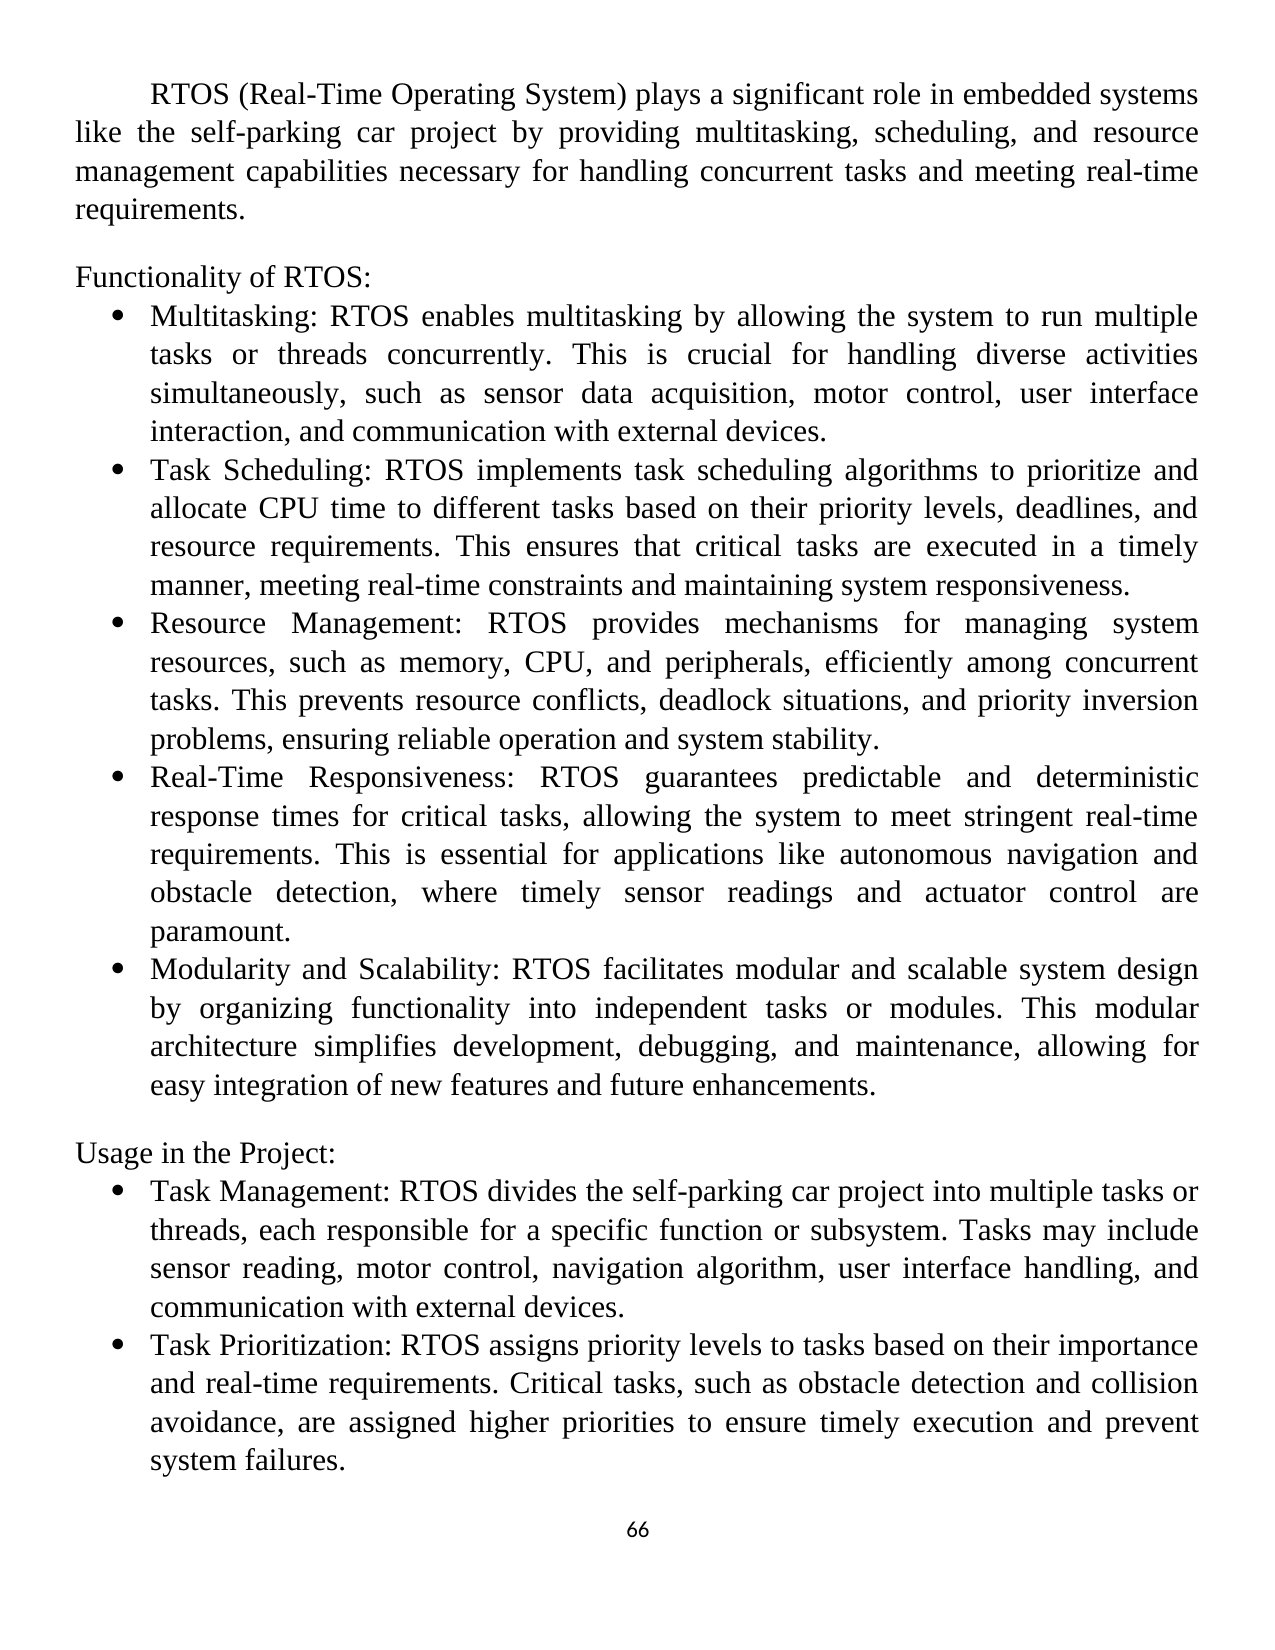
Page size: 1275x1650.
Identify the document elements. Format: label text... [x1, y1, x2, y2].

list Task Management: RTOS divides the self-parking car project into multiple tasks or threads, each responsible for a specific function or subsystem. Tasks may include sensor reading, motor control, navigation algorithm, user interface handling, and communication with external devices. [112, 1173, 1200, 1324]
list Resource Management: RTOS provides mechanisms for managing system resources, such as memory, CPU, and peripherals, efficiently among concurrent tasks. This prevents resource conflicts, deadlock situations, and priority inversion problems, ensuring reliable operation and system stability. [112, 604, 1200, 756]
list Task Scheduling: RTOS implements task scheduling algorithms to prioritize and allocate CPU time to different tasks based on their priority levels, deadlines, and resource requirements. This ensures that critical tasks are executed in a timely manner, meeting real-time constraints and maintaining system responsiveness. [112, 451, 1200, 602]
text Usage in the Project: [75, 1134, 1200, 1170]
list Real-Time Responsiveness: RTOS guarantees predictable and deterministic response times for critical tasks, allowing the system to meet stringent real-time requirements. This is essential for applications like autonomous navigation and obstacle detection, where timely sensor readings and actuator control are paramount. [112, 758, 1200, 948]
list Task Prioritization: RTOS assigns priority levels to tasks based on their importance and real-time requirements. Critical tasks, such as obstacle detection and collision avoidance, are assigned higher priorities to ensure timely execution and prevent system failures. [112, 1326, 1200, 1478]
text Functionality of RTOS: [75, 259, 1200, 294]
list Modularity and Scalability: RTOS facilitates modular and scalable system design by organizing functionality into independent tasks or modules. This modular architecture simplifies development, debugging, and maintenance, allowing for easy integration of new features and future enhancements. [112, 951, 1200, 1102]
list Multitasking: RTOS enables multitasking by allowing the system to run multiple tasks or threads concurrently. This is crucial for handling diverse activities simultaneously, such as sensor data acquisition, motor control, user interface interaction, and communication with external devices. [112, 297, 1200, 448]
text RTOS (Real-Time Operating System) plays a significant role in embedded systems like the self-parking car project by providing multitasking, scheduling, and resource management capabilities necessary for handling concurrent tasks and meeting real-time requirements. [75, 75, 1200, 226]
